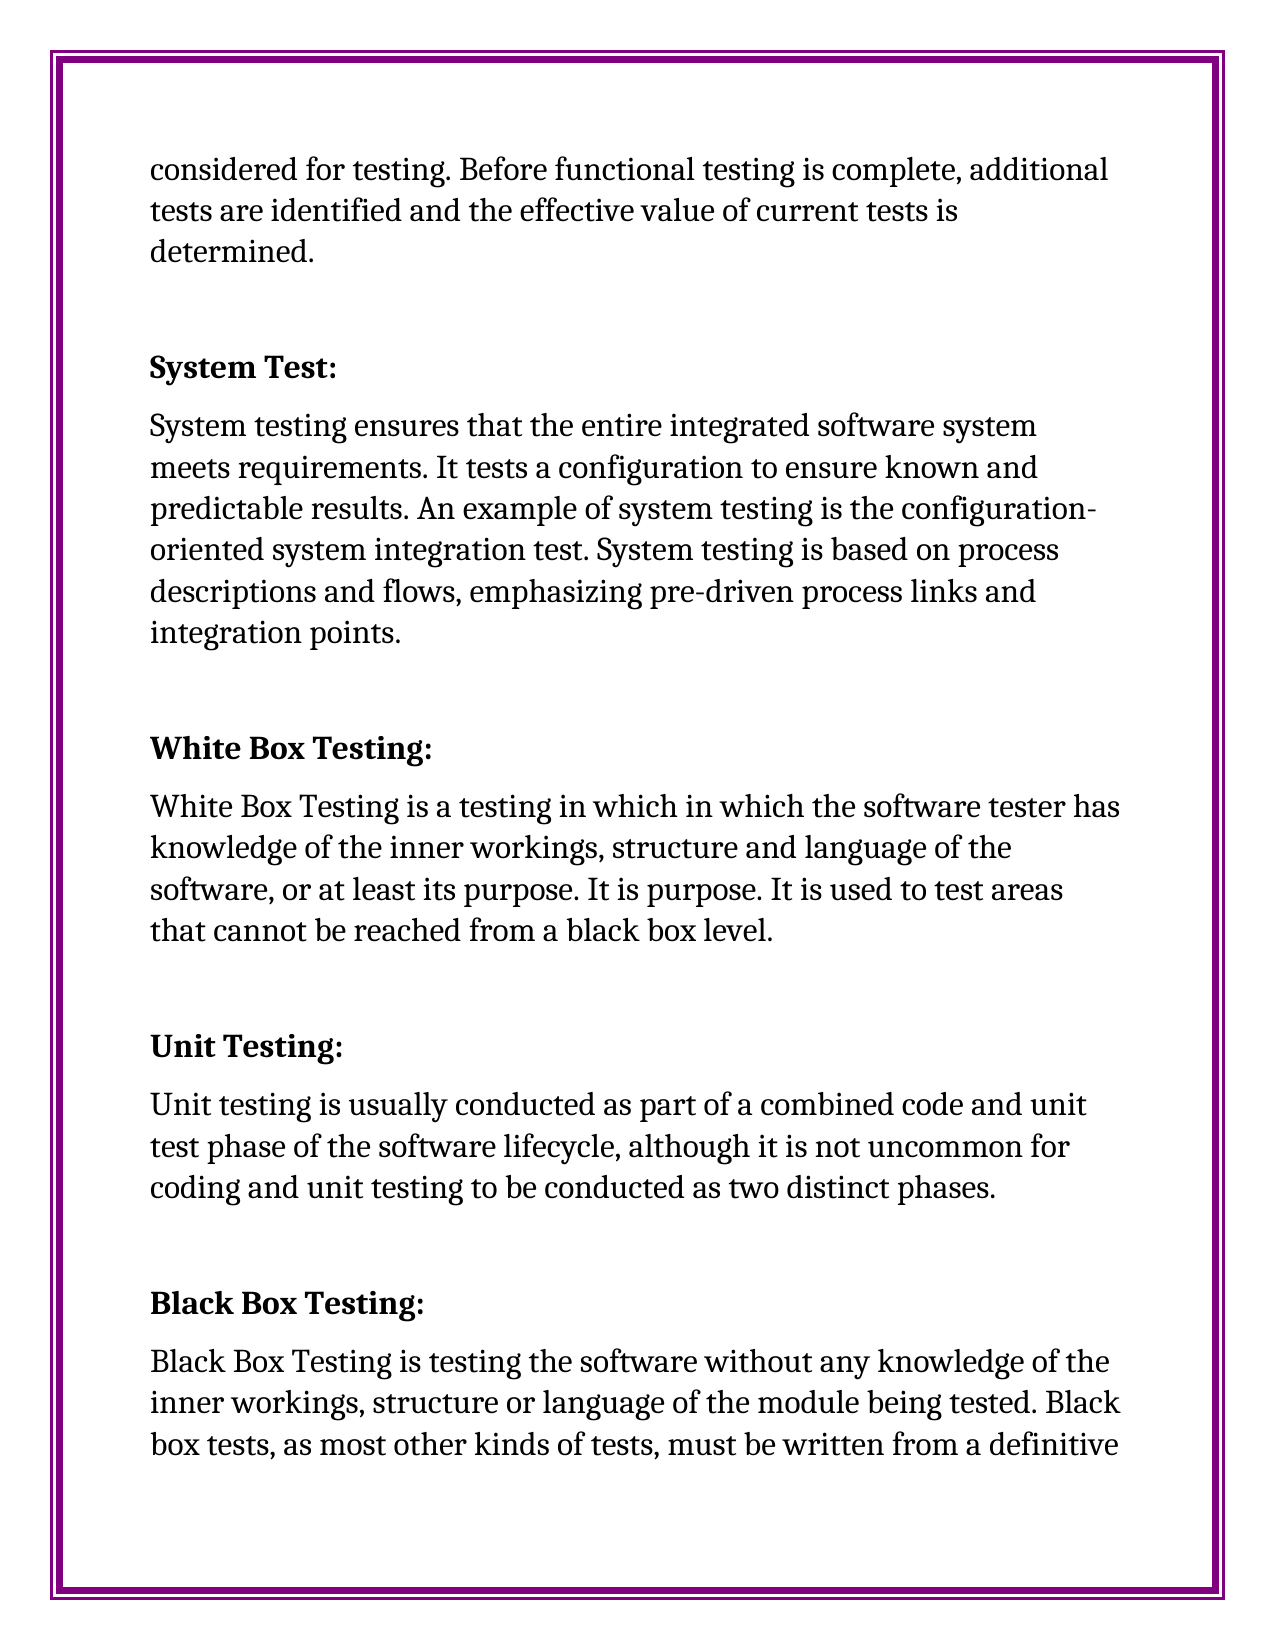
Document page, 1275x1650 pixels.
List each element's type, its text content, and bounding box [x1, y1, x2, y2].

text Unit testing is usually conducted as part of a combined code and unit test phase of the software lifecycle, although it is not uncommon for coding and unit testing to be conducted as two distinct phases. [150, 1086, 1125, 1207]
text White Box Testing: [150, 729, 1125, 768]
text System testing ensures that the entire integrated software system meets requirements. It tests a configuration to ensure known and predictable results. An example of system testing is the configuration-oriented system integration test. System testing is based on process descriptions and flows, emphasizing pre-driven process links and integration points. [150, 407, 1125, 652]
text Black Box Testing: [150, 1284, 1125, 1323]
text Unit Testing: [150, 1028, 1125, 1066]
text System Test: [150, 349, 1125, 387]
text White Box Testing is a testing in which in which the software tester has knowledge of the inner workings, structure and language of the software, or at least its purpose. It is purpose. It is used to test areas that cannot be reached from a black box level. [150, 788, 1125, 950]
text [150, 150, 1125, 271]
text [150, 1342, 1125, 1463]
